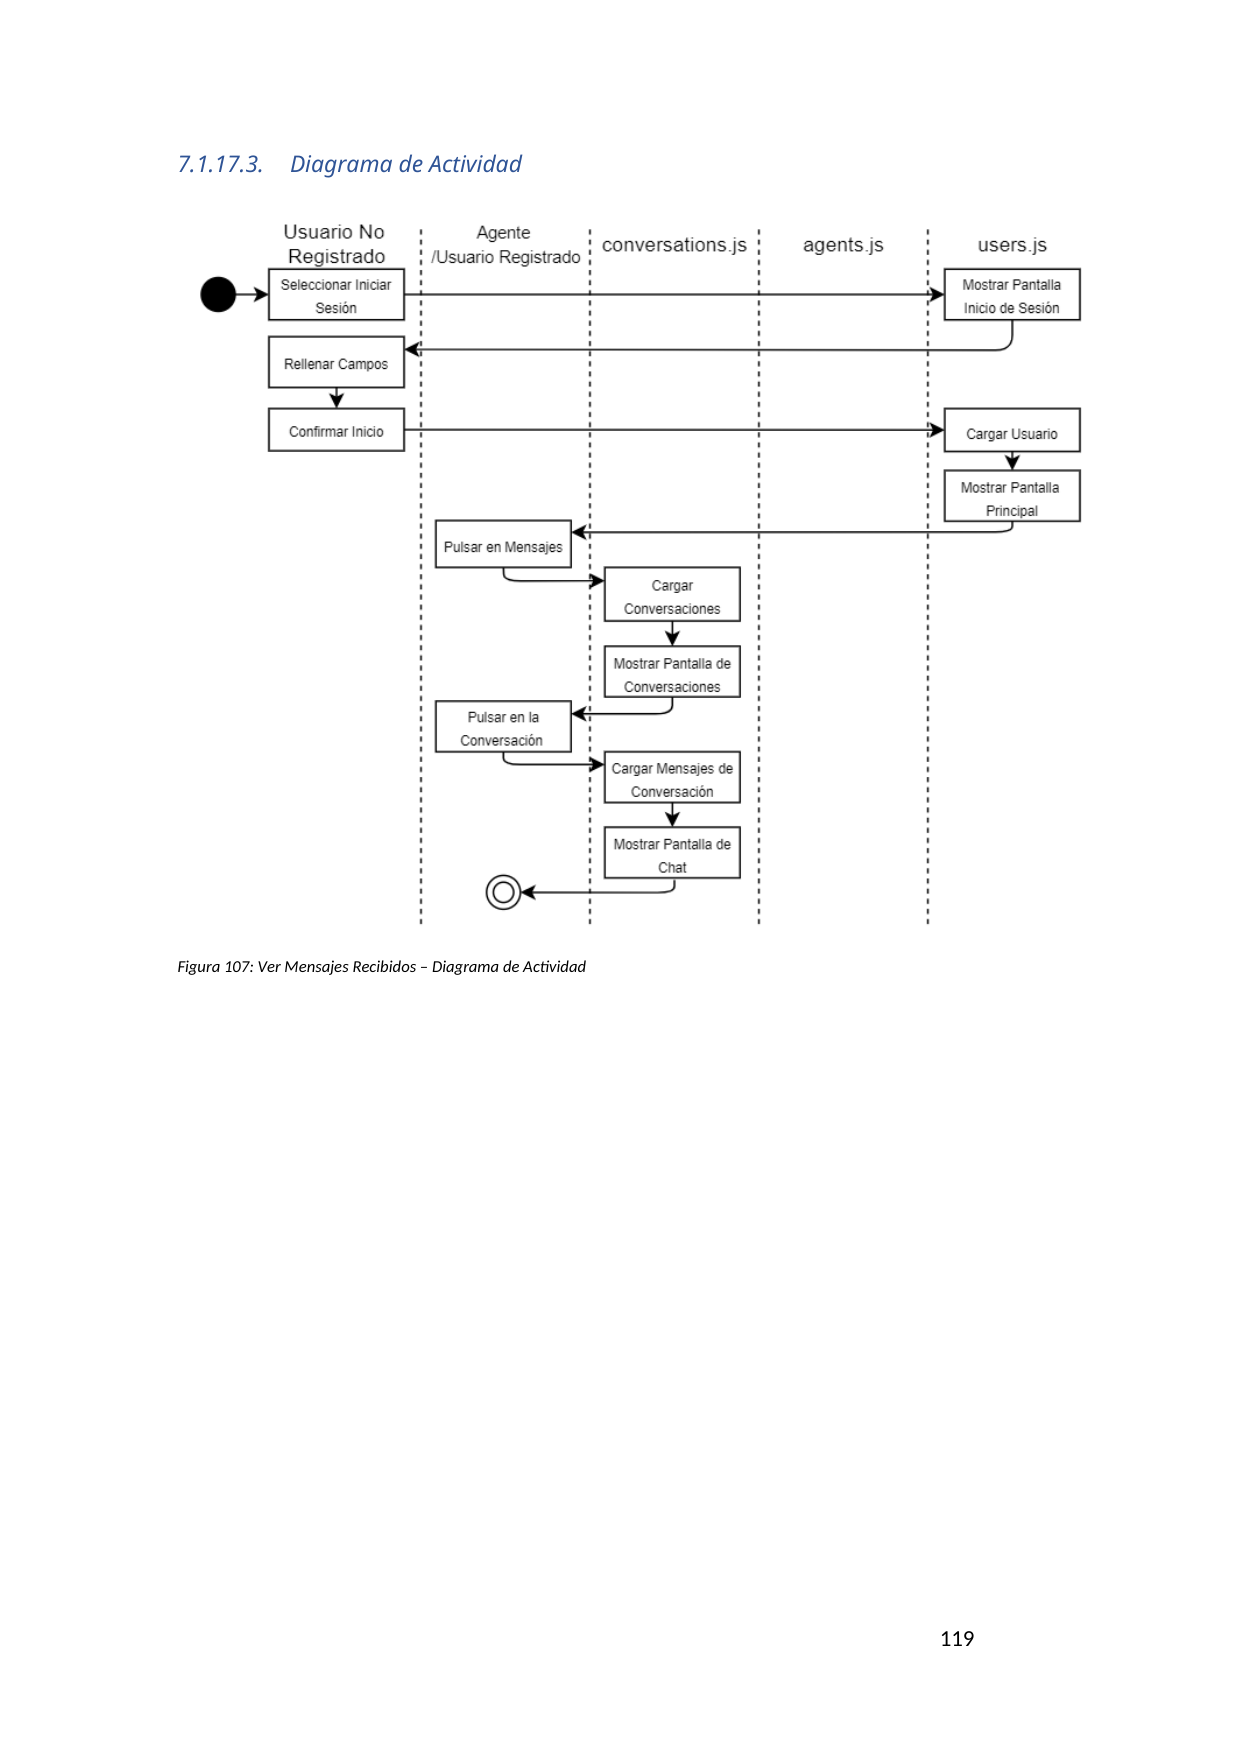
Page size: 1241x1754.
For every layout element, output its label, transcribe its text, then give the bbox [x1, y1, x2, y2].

subtitle Diagrama de Actividad [177, 148, 974, 179]
text Figura 107: Ver Mensajes Recibidos – Diagrama de Actividad [177, 957, 974, 977]
picture [177, 206, 1087, 938]
